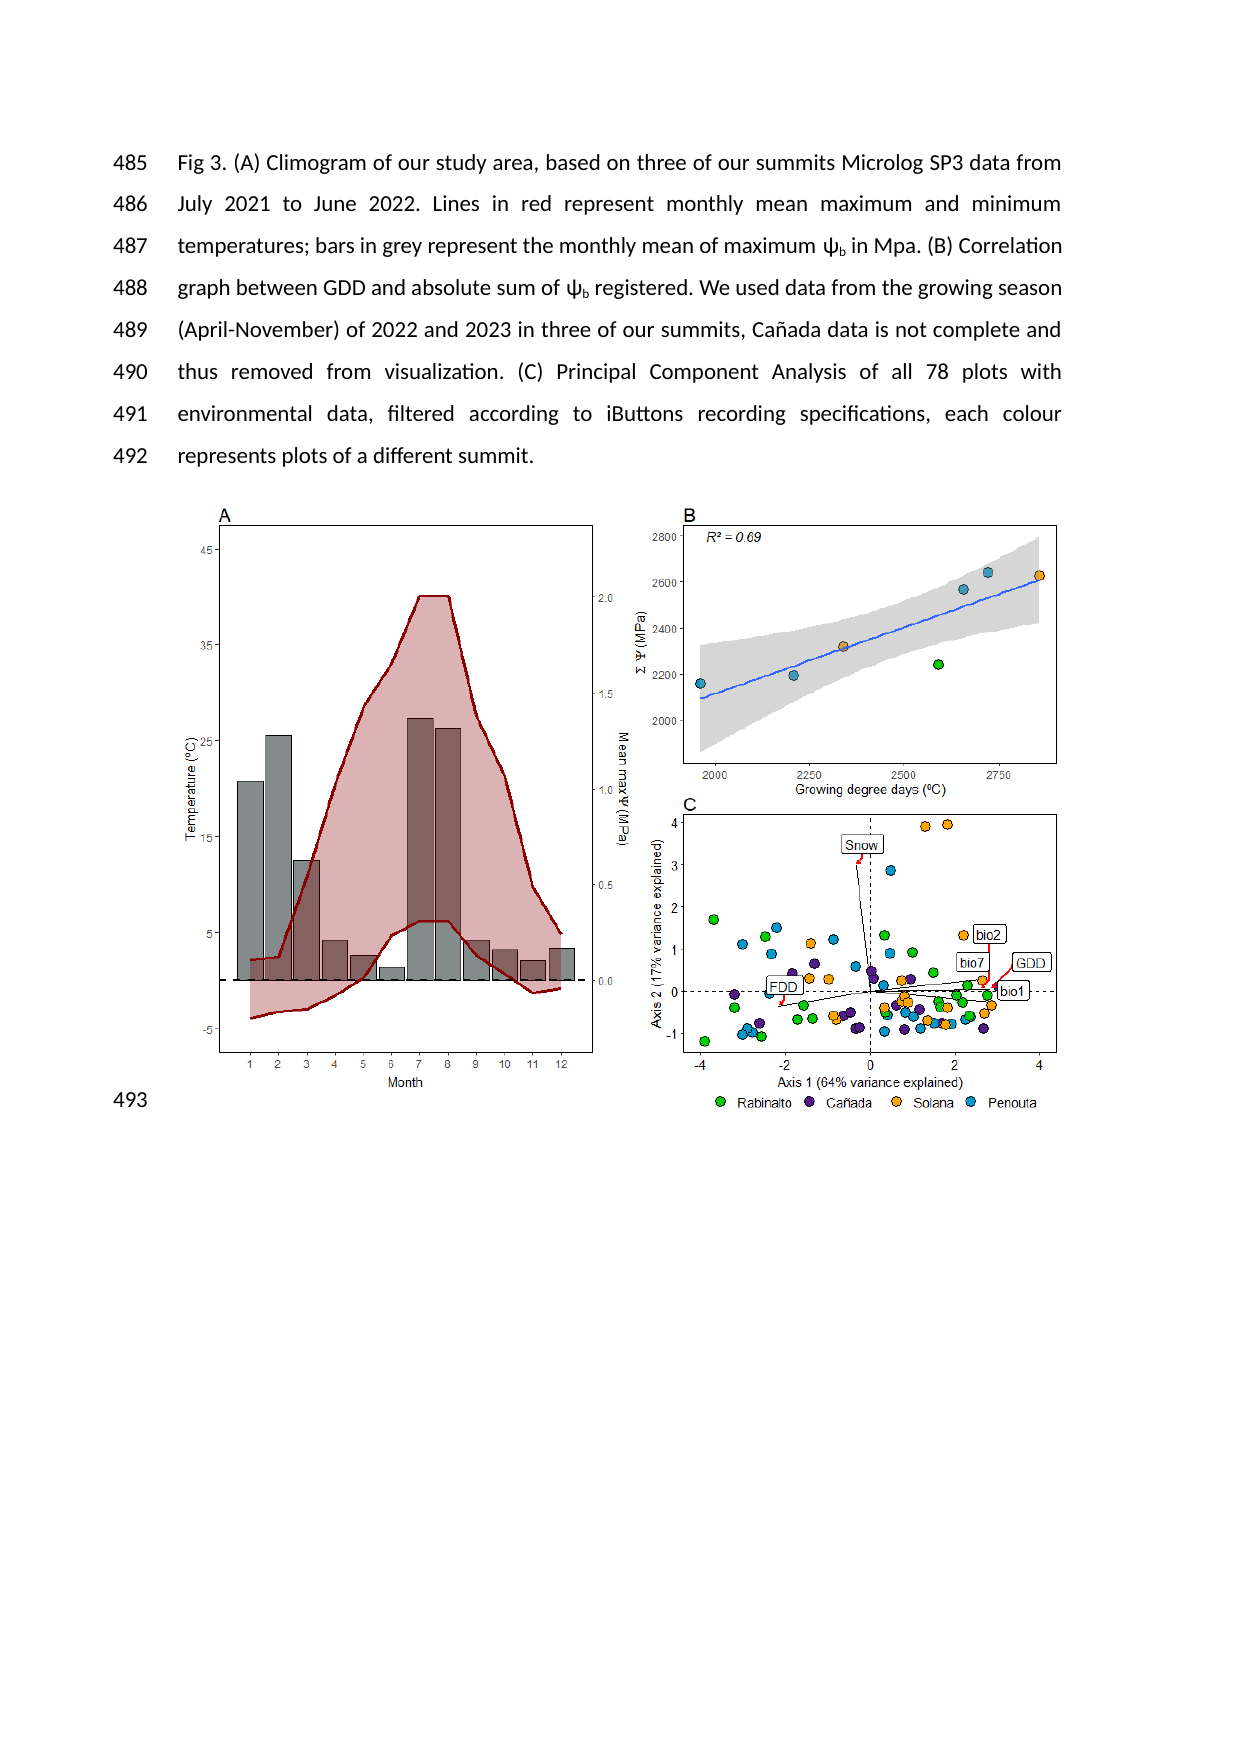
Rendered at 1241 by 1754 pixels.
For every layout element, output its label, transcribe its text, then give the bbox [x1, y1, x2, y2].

text Fig 3. (A) Climogram of our study area, based on three of our summits Microlog SP3 data from July 2021 to June 2022. Lines in red represent monthly mean maximum and minimum temperatures; bars in grey represent the monthly mean of maximum ψb in Mpa. (B) Correlation graph between GDD and absolute sum of ψb registered. We used data from the growing season (April-November) of 2022 and 2023 in three of our summits, Cañada data is not complete and thus removed from visualization. (C) Principal Component Analysis of all 78 plots with environmental data, filtered according to iButtons recording specifications, each colour represents plots of a different summit. [177, 148, 1063, 469]
picture [177, 500, 1063, 1108]
